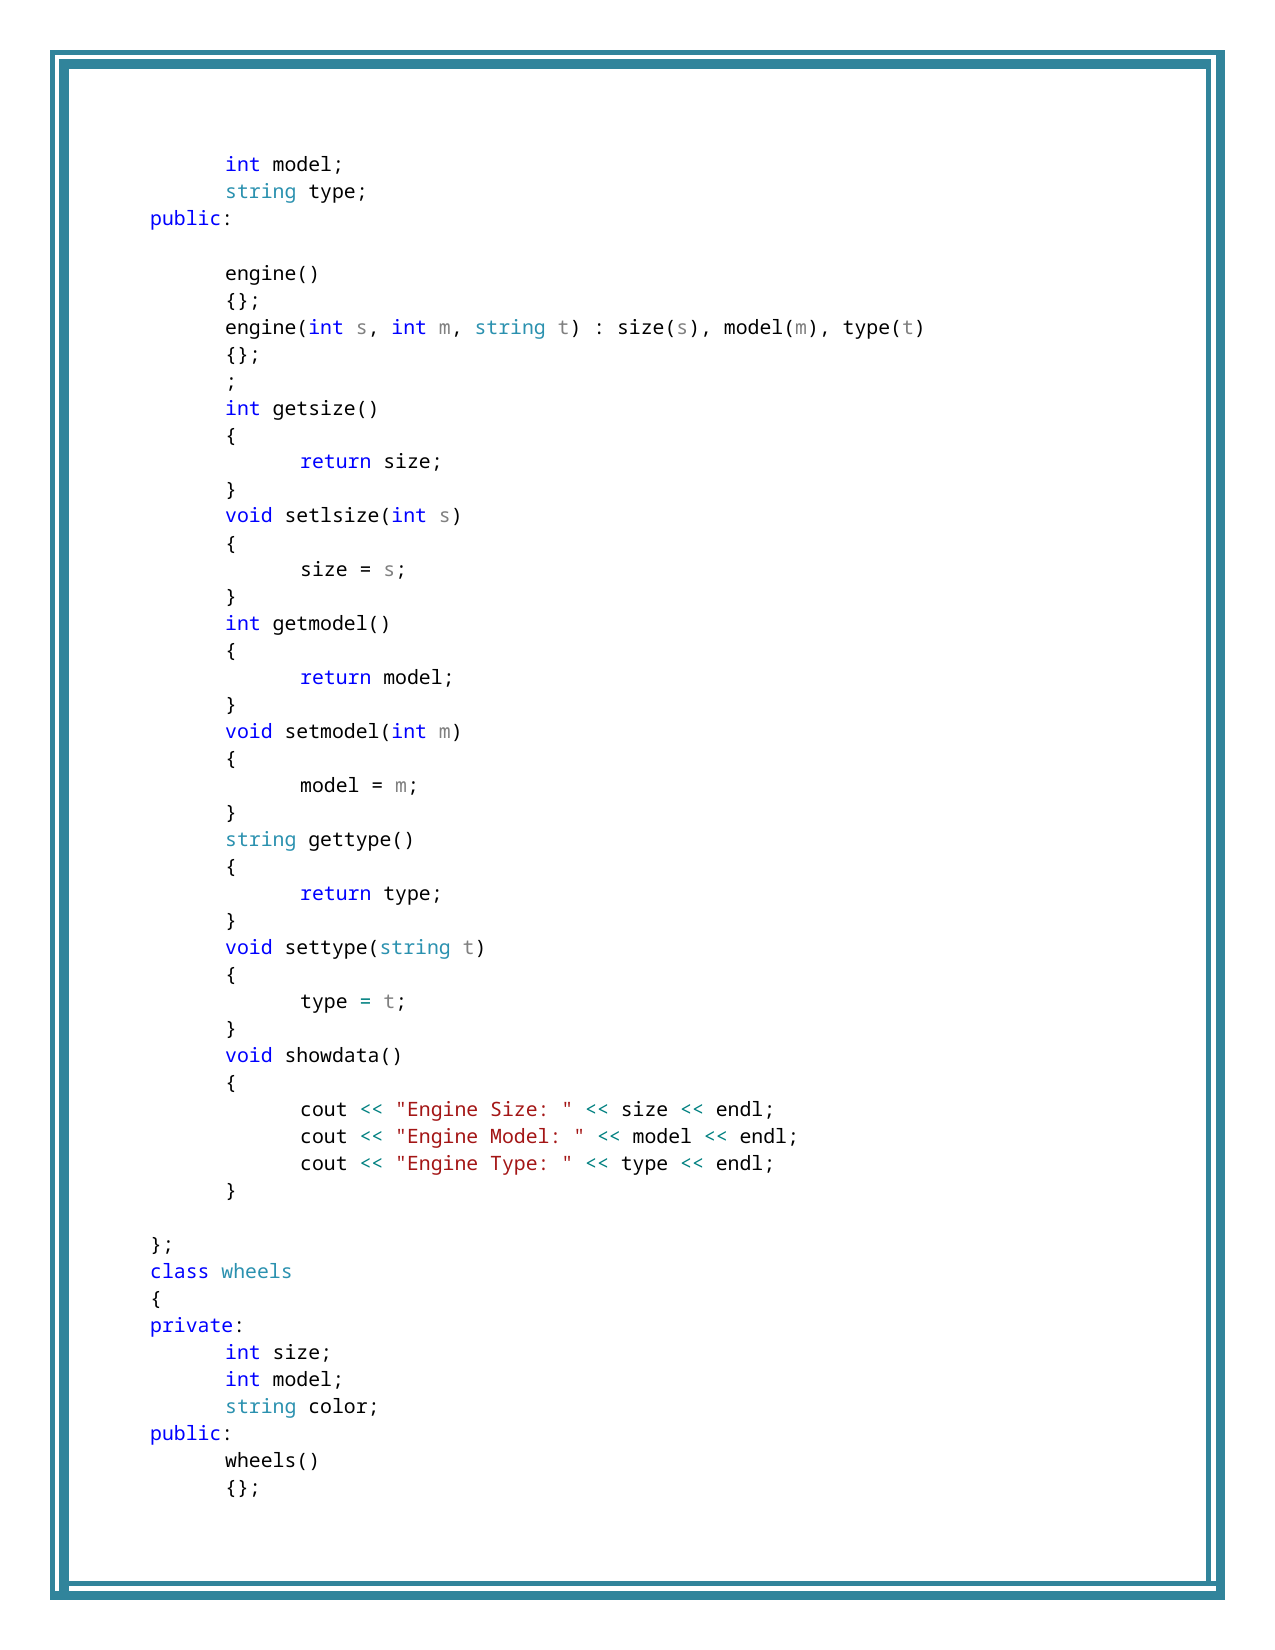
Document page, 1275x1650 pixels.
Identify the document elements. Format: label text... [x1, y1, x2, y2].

text { [150, 637, 1125, 664]
text private: [150, 1311, 1125, 1338]
text cout << "Engine Size: " << size << endl; [150, 1095, 1125, 1122]
text } [150, 906, 1125, 933]
text { [150, 421, 1125, 448]
text engine(int s, int m, string t) : size(s), model(m), type(t) [150, 313, 1125, 340]
text type = t; [150, 987, 1125, 1014]
text public: [150, 204, 1125, 231]
text int getsize() [150, 394, 1125, 421]
text } [150, 1014, 1125, 1041]
text {}; [150, 340, 1125, 367]
text } [150, 1176, 1125, 1203]
text {}; [150, 1473, 1125, 1500]
text public: [150, 1419, 1125, 1446]
text { [150, 1284, 1125, 1311]
text string gettype() [150, 826, 1125, 852]
text int size; [150, 1338, 1125, 1365]
text size = s; [150, 556, 1125, 583]
text cout << "Engine Type: " << type << endl; [150, 1149, 1125, 1176]
text } [150, 798, 1125, 826]
text int model; [150, 150, 1125, 177]
text void settype(string t) [150, 933, 1125, 960]
text return size; [150, 448, 1125, 475]
text { [150, 529, 1125, 556]
text void showdata() [150, 1041, 1125, 1068]
text model = m; [150, 772, 1125, 798]
text { [150, 1068, 1125, 1095]
text { [150, 852, 1125, 879]
text class wheels [150, 1257, 1125, 1284]
text ; [150, 367, 1125, 394]
text } [150, 583, 1125, 610]
text cout << "Engine Model: " << model << endl; [150, 1122, 1125, 1149]
text int model; [150, 1365, 1125, 1392]
text { [150, 744, 1125, 772]
text }; [150, 1230, 1125, 1257]
text string color; [150, 1392, 1125, 1419]
text return model; [150, 664, 1125, 691]
text int getmodel() [150, 610, 1125, 637]
text wheels() [150, 1446, 1125, 1473]
text return type; [150, 879, 1125, 906]
text } [150, 475, 1125, 502]
text void setmodel(int m) [150, 718, 1125, 744]
text {}; [150, 286, 1125, 313]
text string type; [150, 177, 1125, 204]
text { [150, 960, 1125, 987]
text } [150, 691, 1125, 718]
text void setlsize(int s) [150, 502, 1125, 529]
text engine() [150, 259, 1125, 286]
